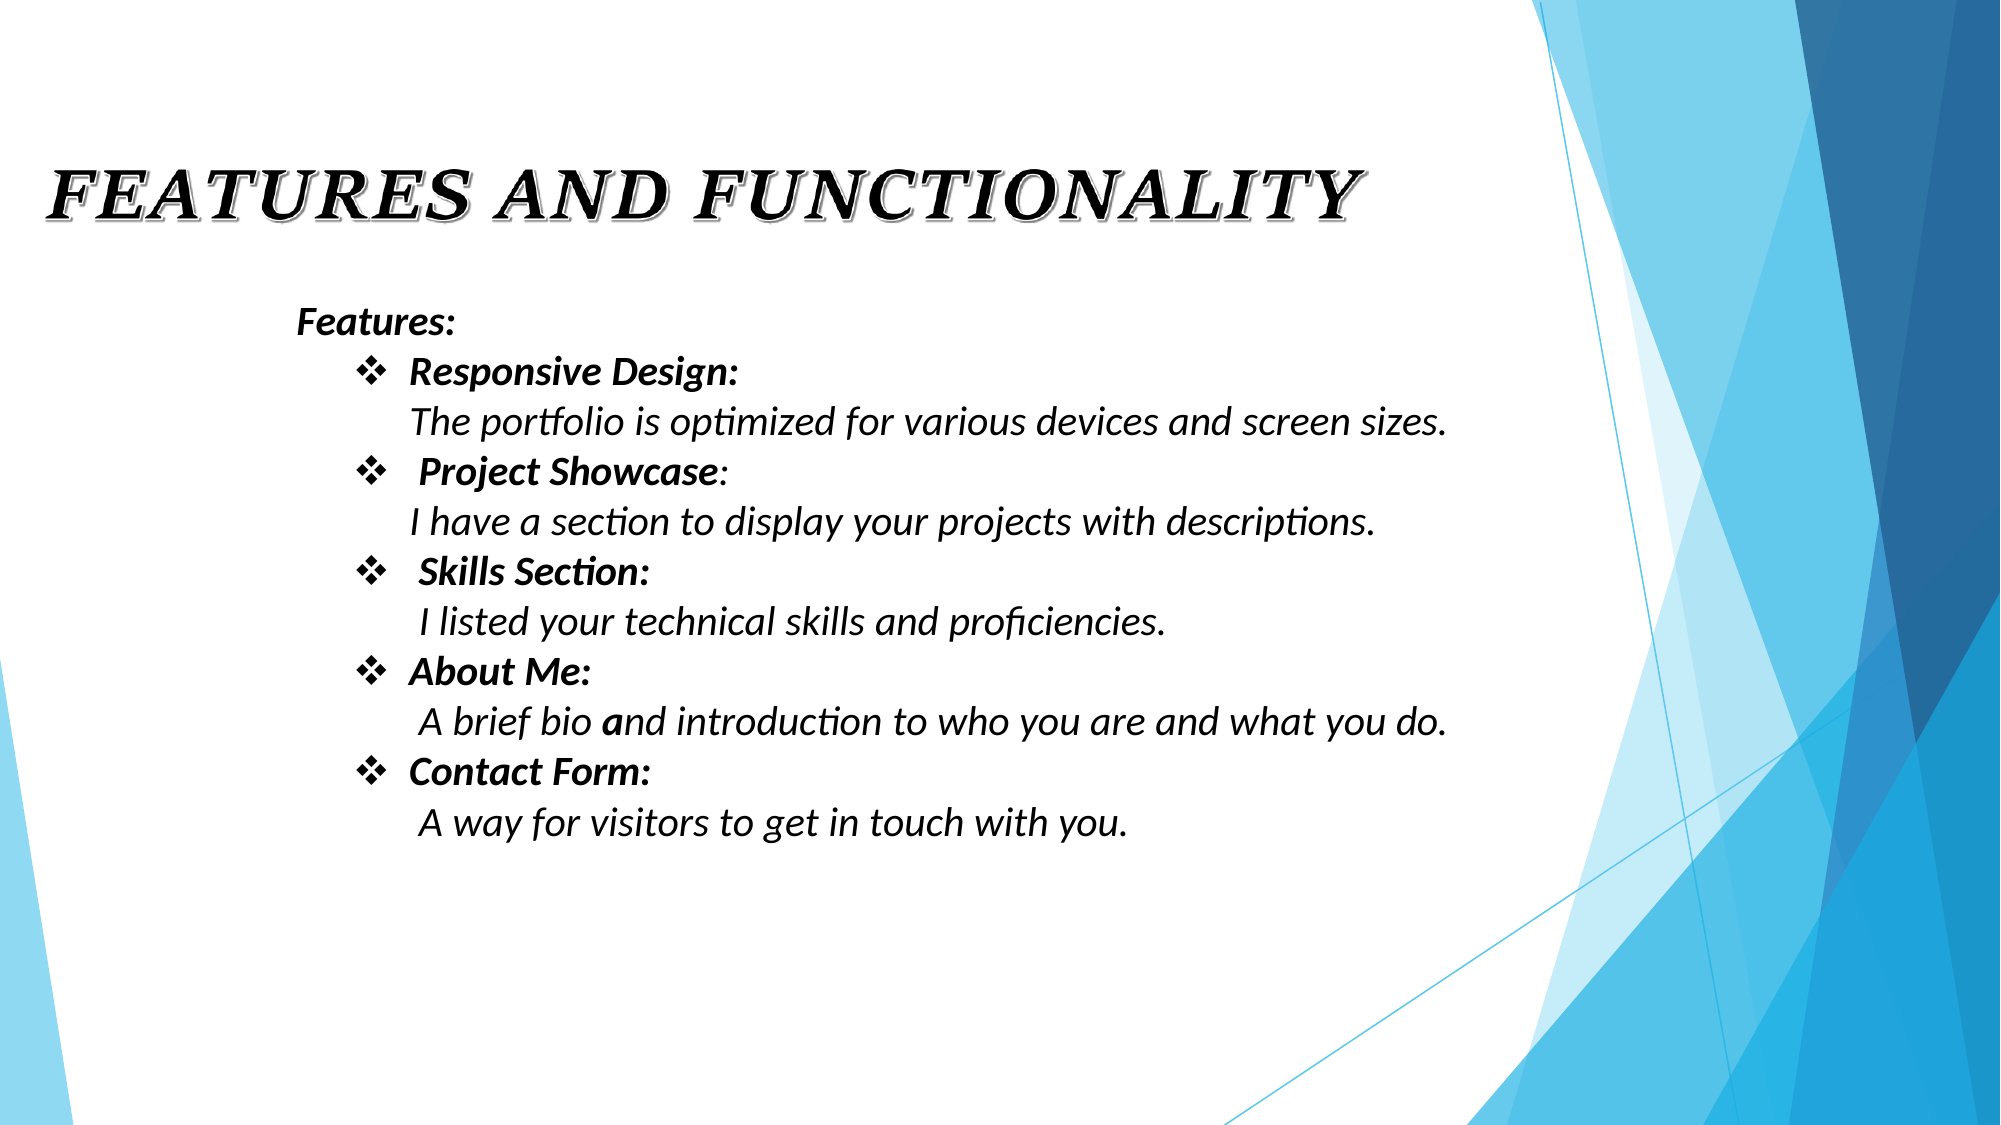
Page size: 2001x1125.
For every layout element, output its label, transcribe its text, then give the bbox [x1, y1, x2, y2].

picture [43, 167, 1369, 225]
text The portfolio is optimized for various devices and screen sizes. [409, 395, 2000, 445]
list Responsive Design: [353, 345, 2000, 395]
subtitle Project Showcase: [353, 445, 2000, 495]
subtitle Contact Form: [353, 746, 2000, 796]
text I have a section to display your projects with descriptions. [409, 495, 2000, 545]
text A brief bio and introduction to who you are and what you do. [418, 696, 2000, 746]
subtitle About Me: [353, 646, 2000, 696]
subtitle Skills Section: [353, 545, 2000, 596]
text A way for visitors to get in touch with you. [418, 796, 2000, 846]
text Features: [296, 294, 2000, 345]
text I listed your technical skills and proficiencies. [418, 596, 2000, 646]
